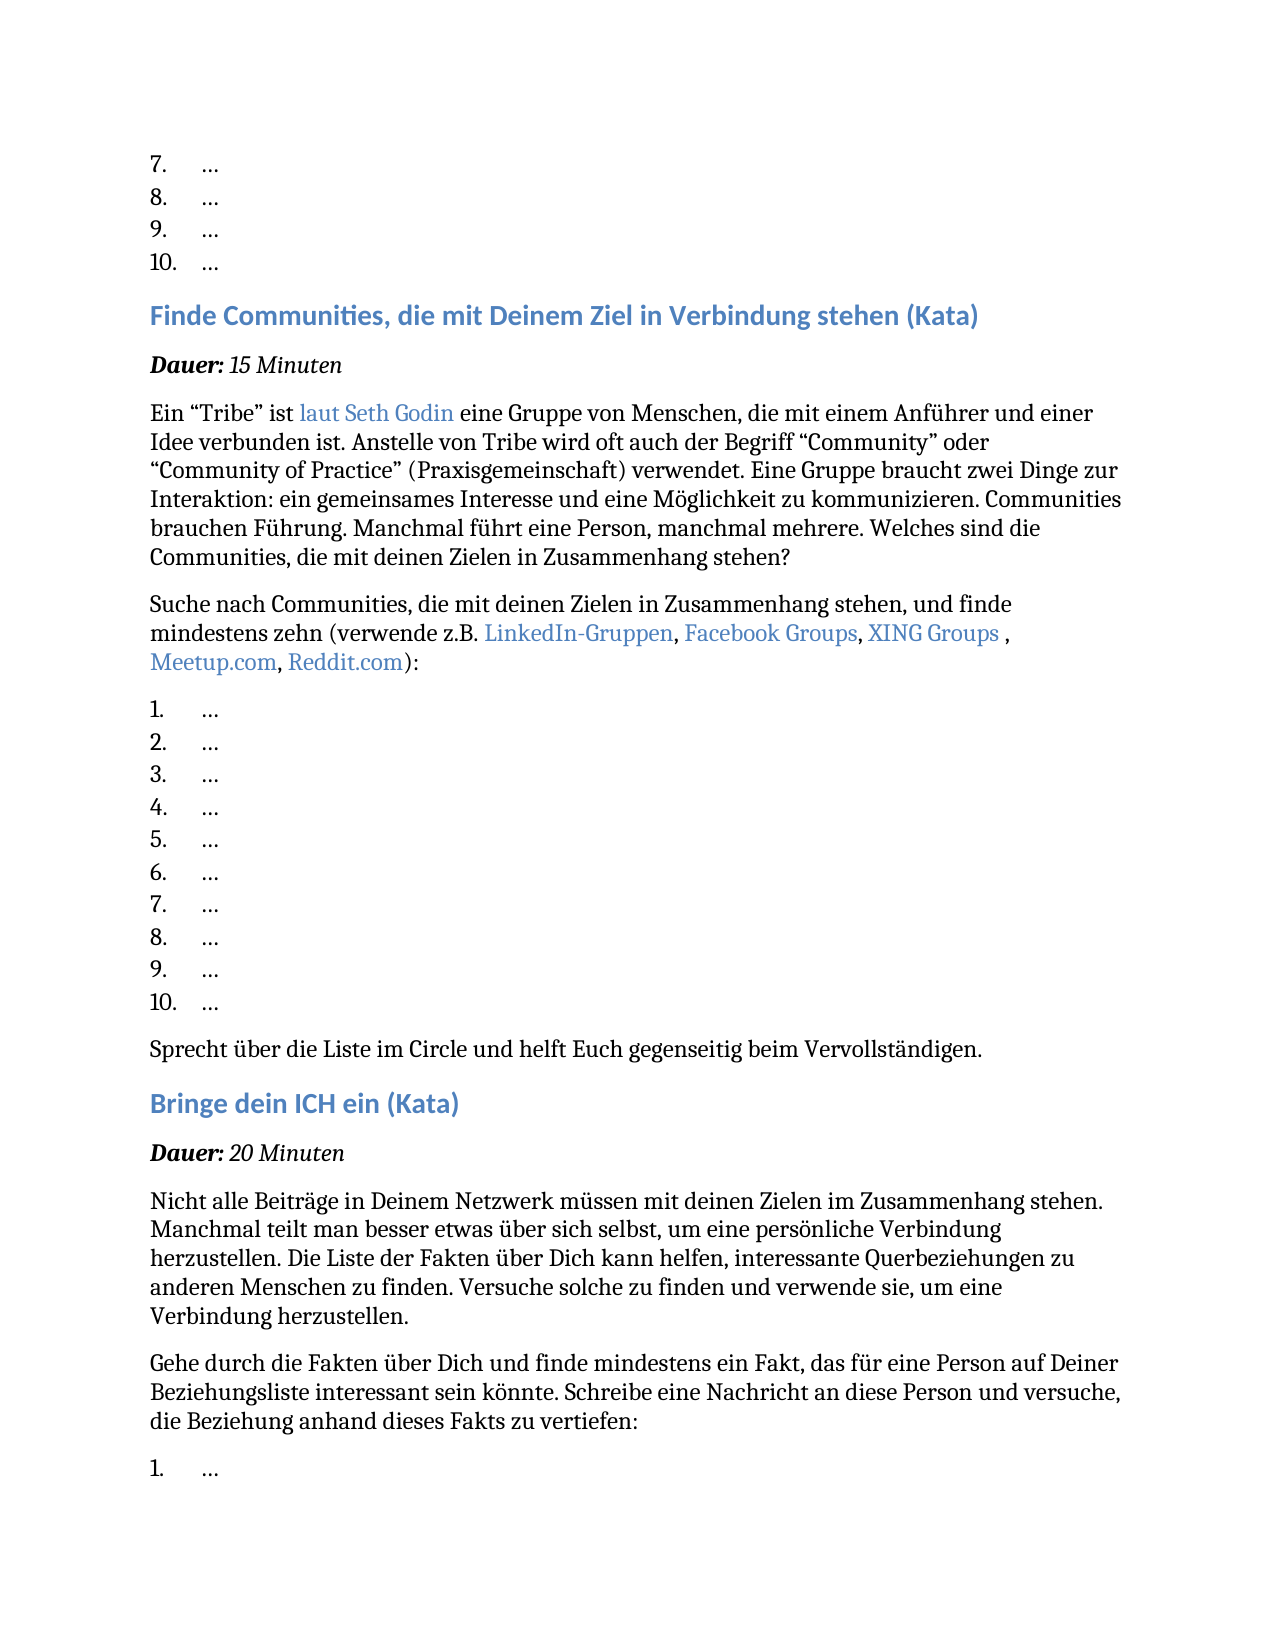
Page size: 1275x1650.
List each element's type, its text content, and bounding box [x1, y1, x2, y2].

text Ein “Tribe” ist laut Seth Godin eine Gruppe von Menschen, die mit einem Anführer und einer Idee verbunden ist. Anstelle von Tribe wird oft auch der Begriff “Community” oder “Community of Practice” (Praxisgemeinschaft) verwendet. Eine Gruppe braucht zwei Dinge zur Interaktion: ein gemeinsames Interesse und eine Möglichkeit zu kommunizieren. Communities brauchen Führung. Manchmal führt eine Person, manchmal mehrere. Welches sind die Communities, die mit deinen Zielen in Zusammenhang stehen? [150, 399, 1125, 571]
list … [150, 793, 1125, 821]
text Gehe durch die Fakten über Dich und finde mindestens ein Fakt, das für eine Person auf Deiner Beziehungsliste interessant sein könnte. Schreibe eine Nachricht an diese Person und versuche, die Beziehung anhand dieses Fakts zu vertiefen: [150, 1349, 1125, 1435]
text Dauer: 20 Minuten [150, 1139, 1125, 1168]
list … [150, 728, 1125, 756]
text Suche nach Communities, die mit deinen Zielen in Zusammenhang stehen, und finde mindestens zehn (verwende z.B. LinkedIn-Gruppen, Facebook Groups, XING Groups , Meetup.com, Reddit.com): [150, 590, 1125, 676]
list … [150, 890, 1125, 919]
text Dauer: 15 Minuten [150, 351, 1125, 380]
list … [150, 955, 1125, 984]
list … [150, 247, 1125, 276]
list … [150, 760, 1125, 789]
list … [150, 215, 1125, 244]
list … [150, 1454, 1125, 1483]
text Nicht alle Beiträge in Deinem Netzwerk müssen mit deinen Zielen im Zusammenhang stehen. Manchmal teilt man besser etwas über sich selbst, um eine persönliche Verbindung herzustellen. Die Liste der Fakten über Dich kann helfen, interessante Querbeziehungen zu anderen Menschen zu finden. Versuche solche zu finden und verwende sie, um eine Verbindung herzustellen. [150, 1187, 1125, 1330]
list … [150, 858, 1125, 886]
list … [150, 825, 1125, 854]
list … [150, 695, 1125, 724]
text Sprecht über die Liste im Circle und helft Euch gegenseitig beim Vervollständigen. [150, 1035, 1125, 1064]
list … [150, 150, 1125, 179]
subtitle Bringe dein ICH ein (Kata) [150, 1085, 1125, 1120]
list … [150, 923, 1125, 951]
list … [150, 182, 1125, 211]
list … [150, 988, 1125, 1016]
subtitle Finde Communities, die mit Deinem Ziel in Verbindung stehen (Kata) [150, 297, 1125, 333]
